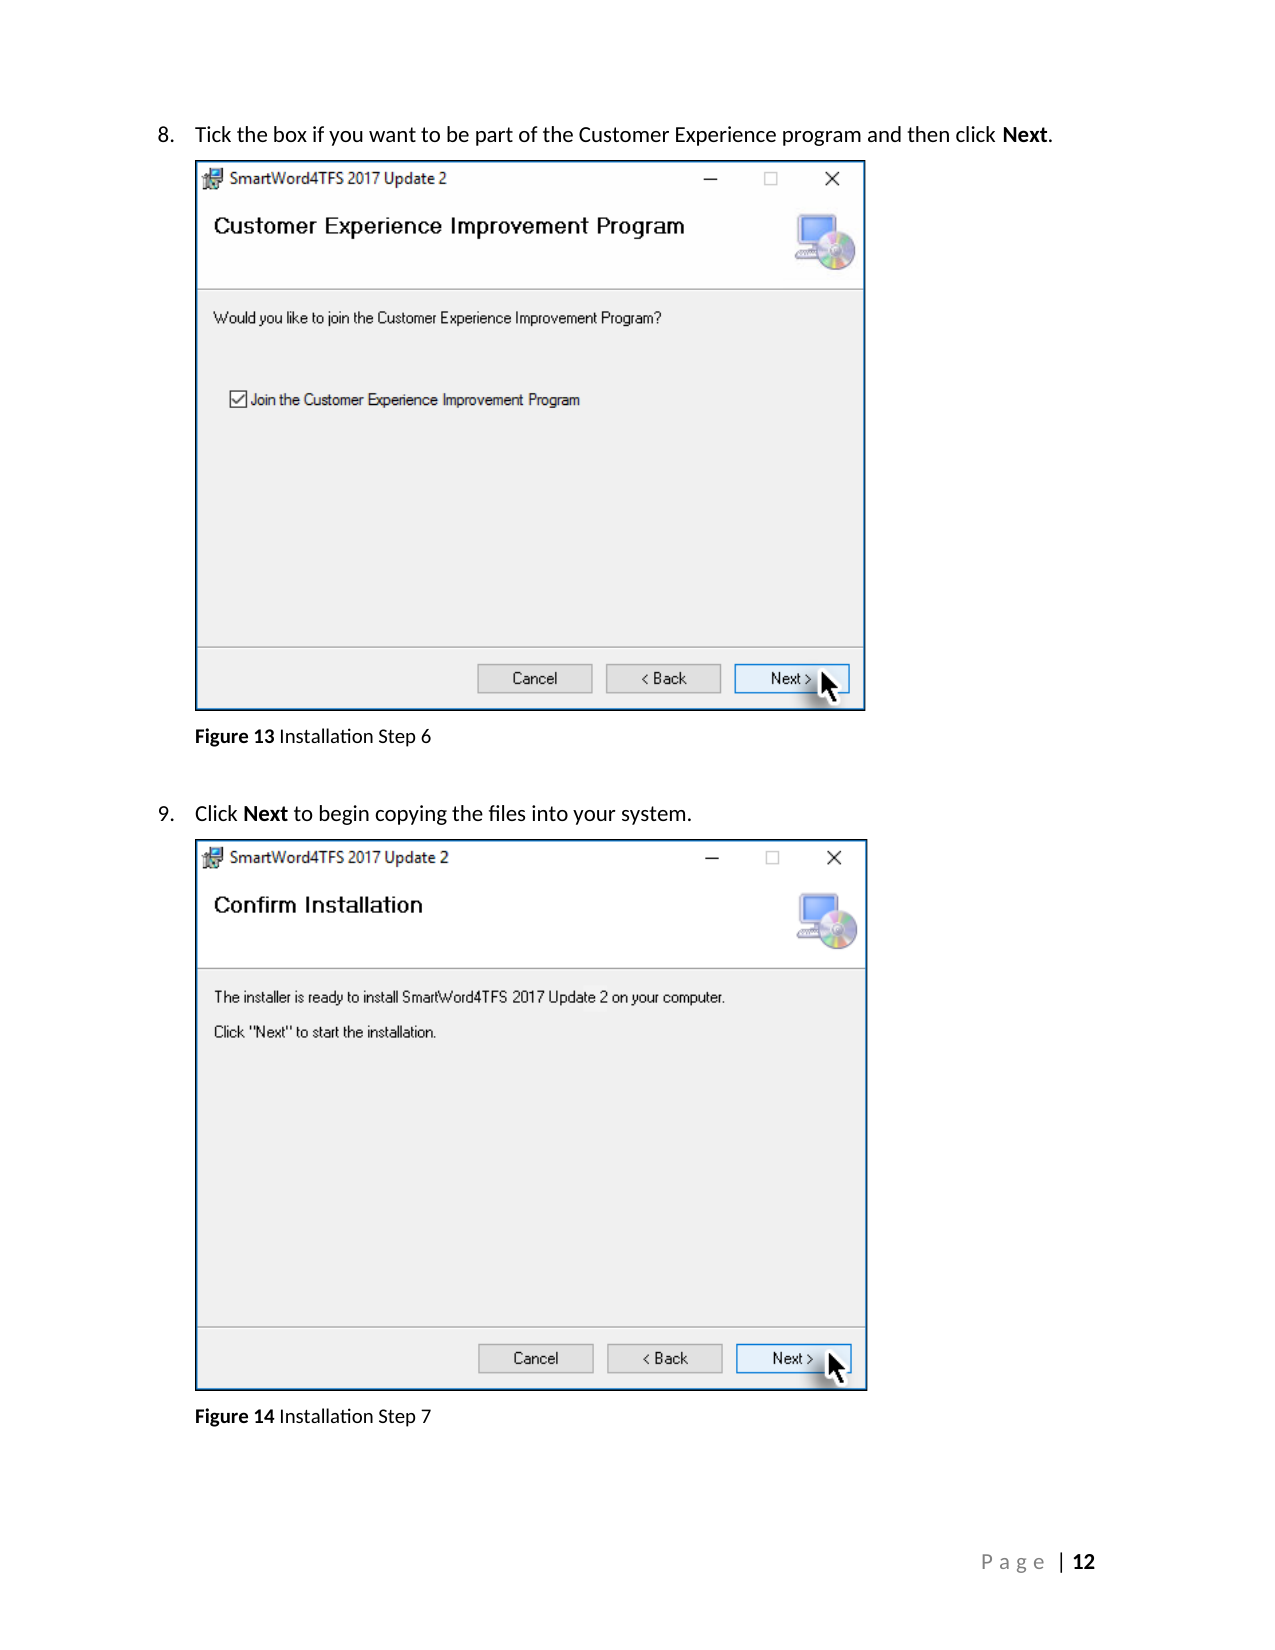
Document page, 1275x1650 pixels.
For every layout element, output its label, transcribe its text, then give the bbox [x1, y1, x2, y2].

list Click Next to begin copying the files into your system. [157, 799, 1125, 827]
list Tick the box if you want to be part of the Customer Experience program and then click Next. [157, 120, 1125, 148]
picture [195, 839, 868, 1391]
picture [195, 160, 866, 711]
text Figure 13 Installation Step 6 [195, 723, 1125, 748]
text Figure 14 Installation Step 7 [195, 1403, 1125, 1429]
